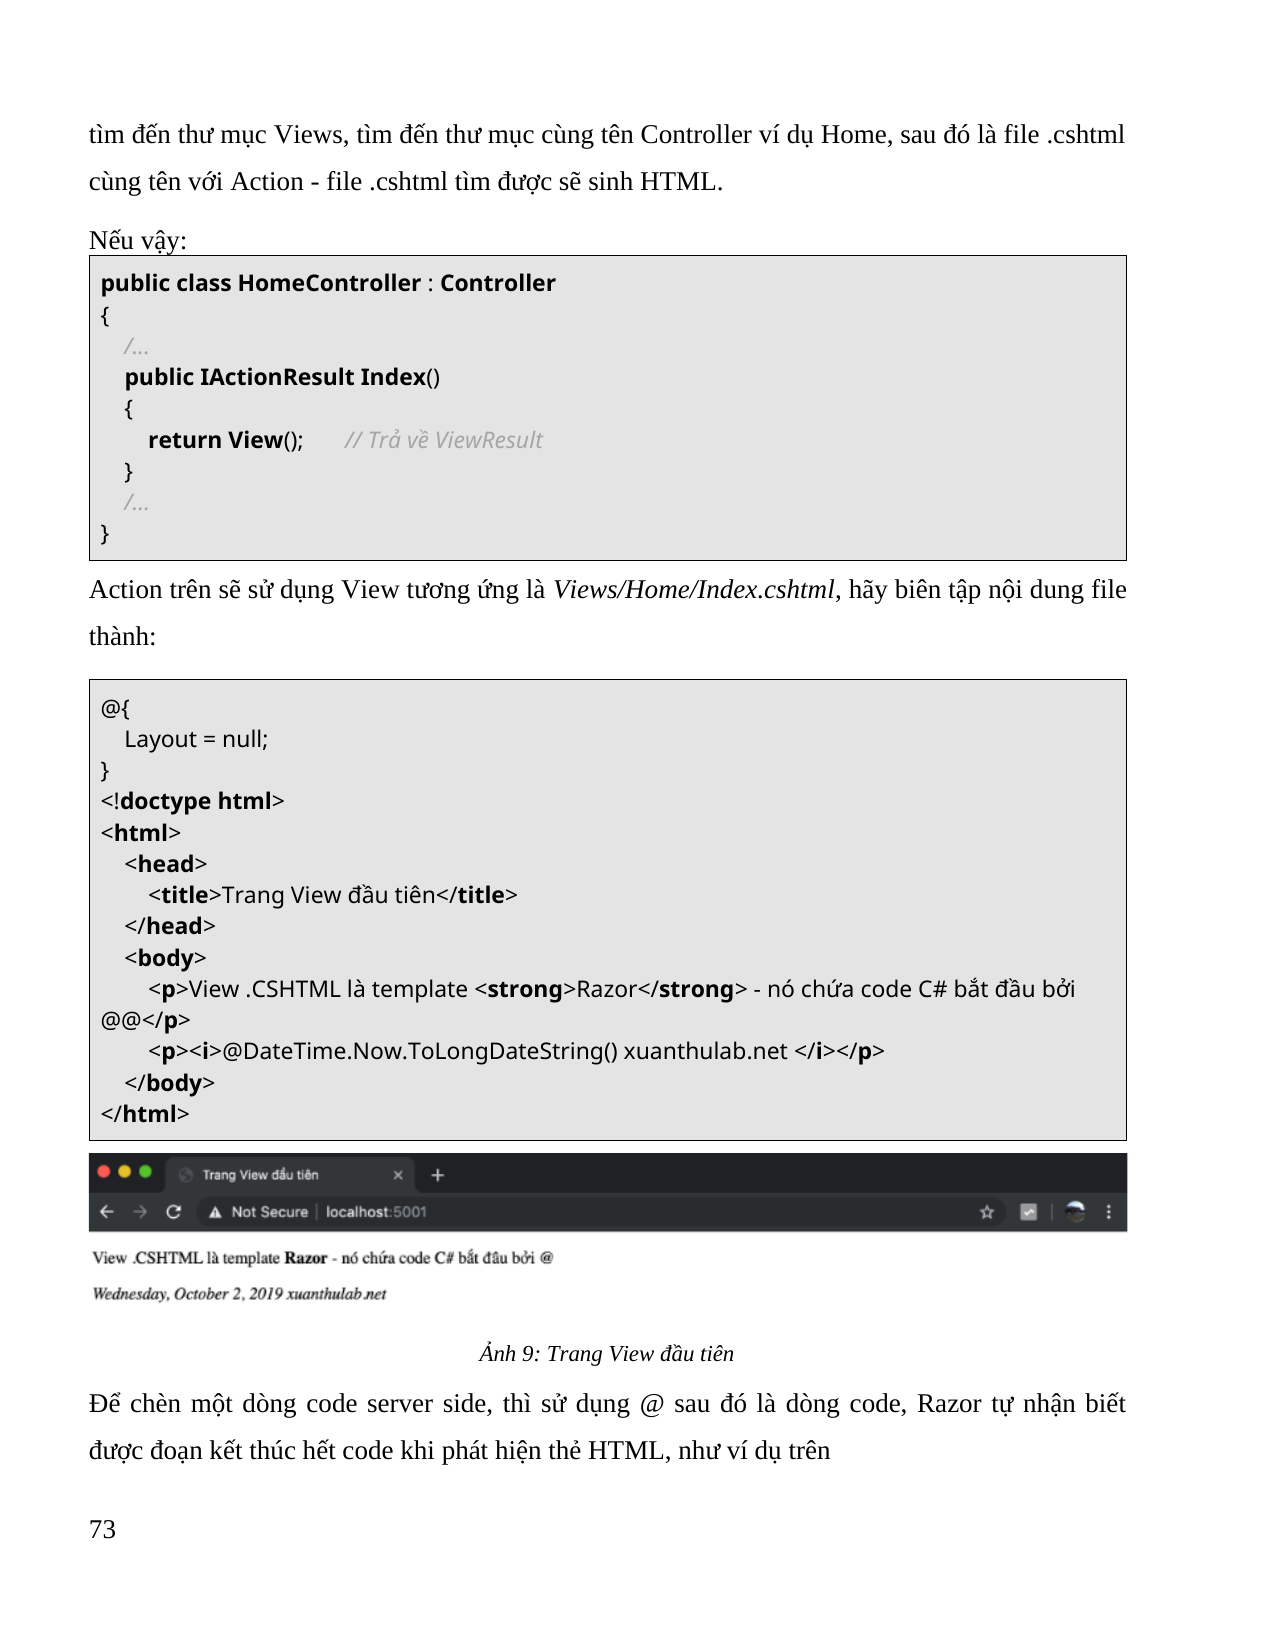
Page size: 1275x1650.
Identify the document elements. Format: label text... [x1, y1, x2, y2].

table_header public class HomeController : Controller { /... public IActionResult Index() { return View(); // Trả về ViewResult } /... } [90, 256, 1126, 560]
picture [88, 1153, 1128, 1313]
table_header @{ Layout = null; } <!doctype html> <html> <head> <title>Trang View đầu tiên</title> </head> <body> <p>View .CSHTML là template <strong>Razor</strong> - nó chứa code C# bắt đầu bởi @@</p> <p><i>@DateTime.Now.ToLongDateString() xuanthulab.net </i></p> </body> </html> [90, 680, 1126, 1140]
text Để chèn một dòng code server side, thì sử dụng @ sau đó là dòng code, Razor tự nhận biết được đoạn kết thúc hết code khi phát hiện thẻ HTML, như ví dụ trên [89, 1387, 1127, 1465]
text Ảnh : Trang View đầu tiên [89, 1340, 1127, 1367]
text Action trên sẽ sử dụng View tương ứng là Views/Home/Index.cshtml, hãy biên tập nội dung file thành: [89, 573, 1127, 651]
text Nếu vậy: [89, 224, 1127, 255]
